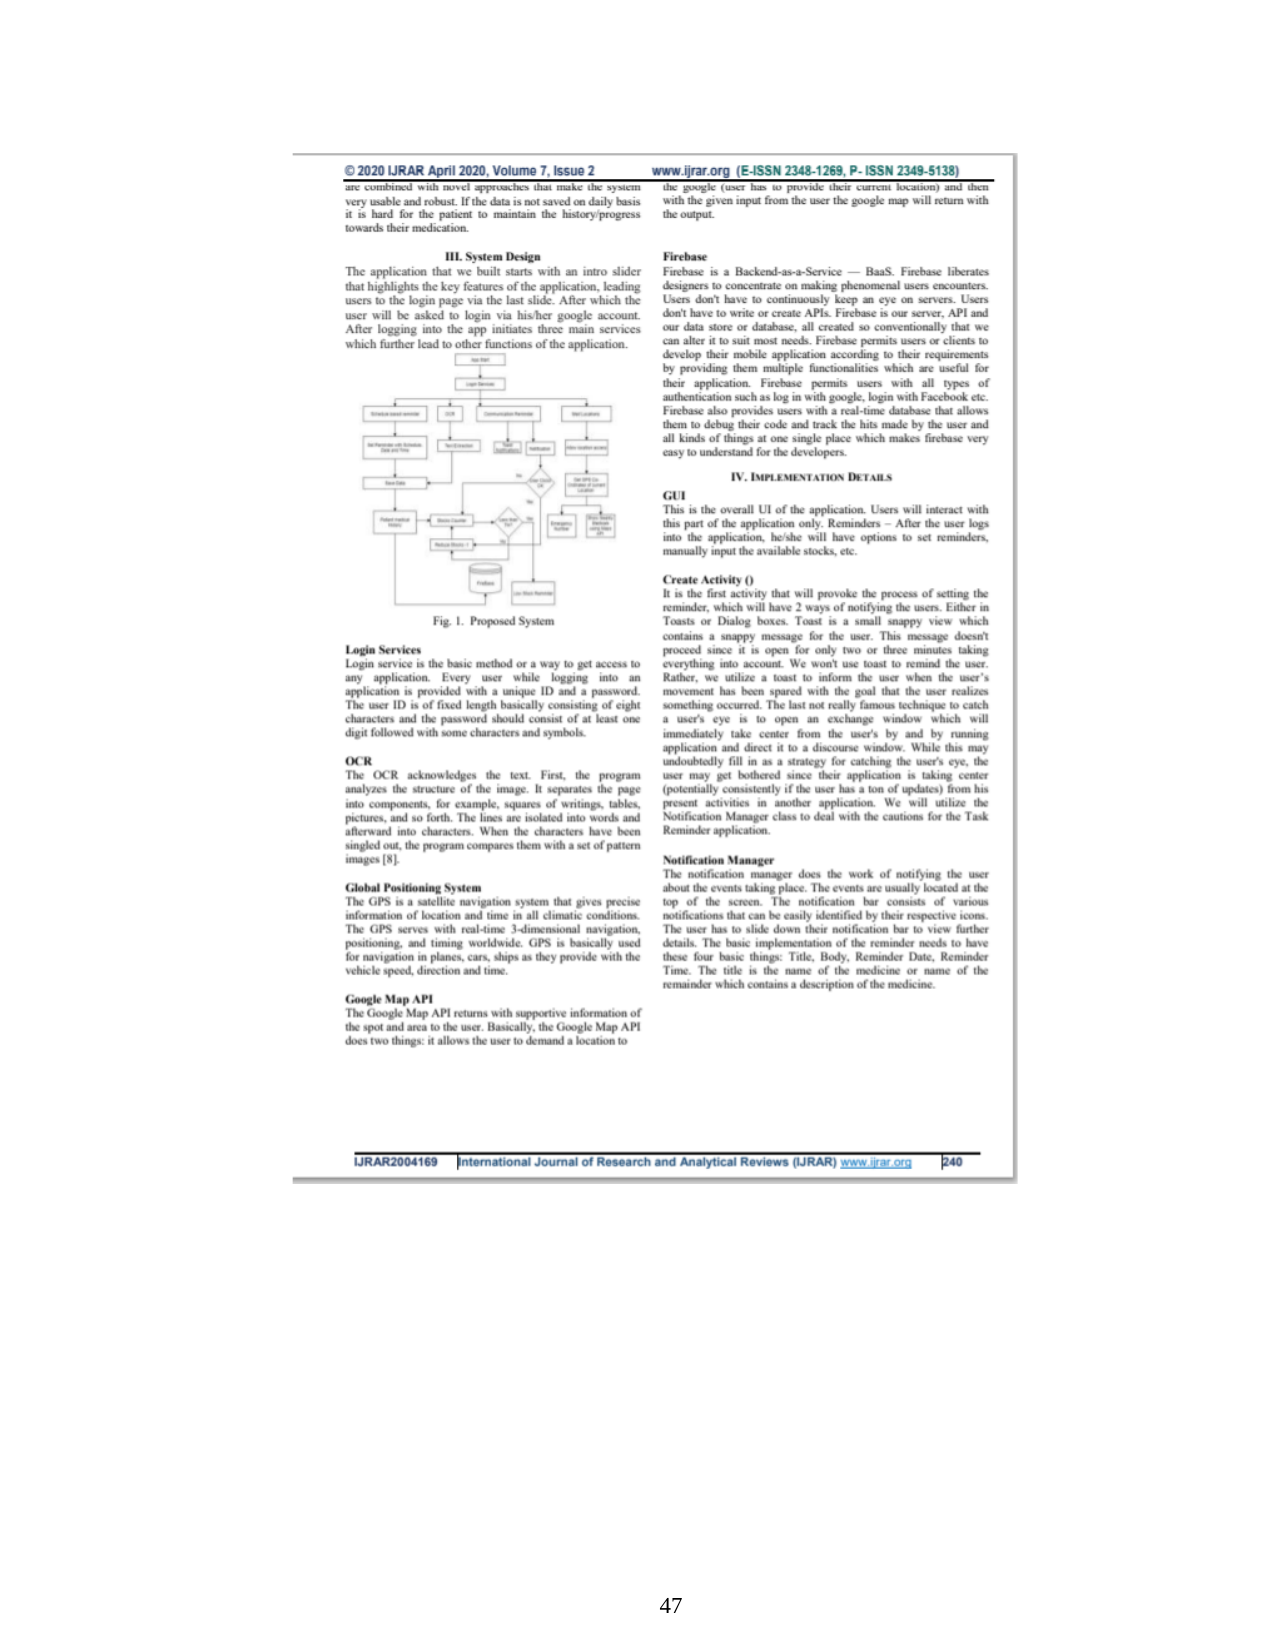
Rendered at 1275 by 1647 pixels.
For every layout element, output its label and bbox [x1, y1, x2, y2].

picture [292, 153, 1018, 1184]
